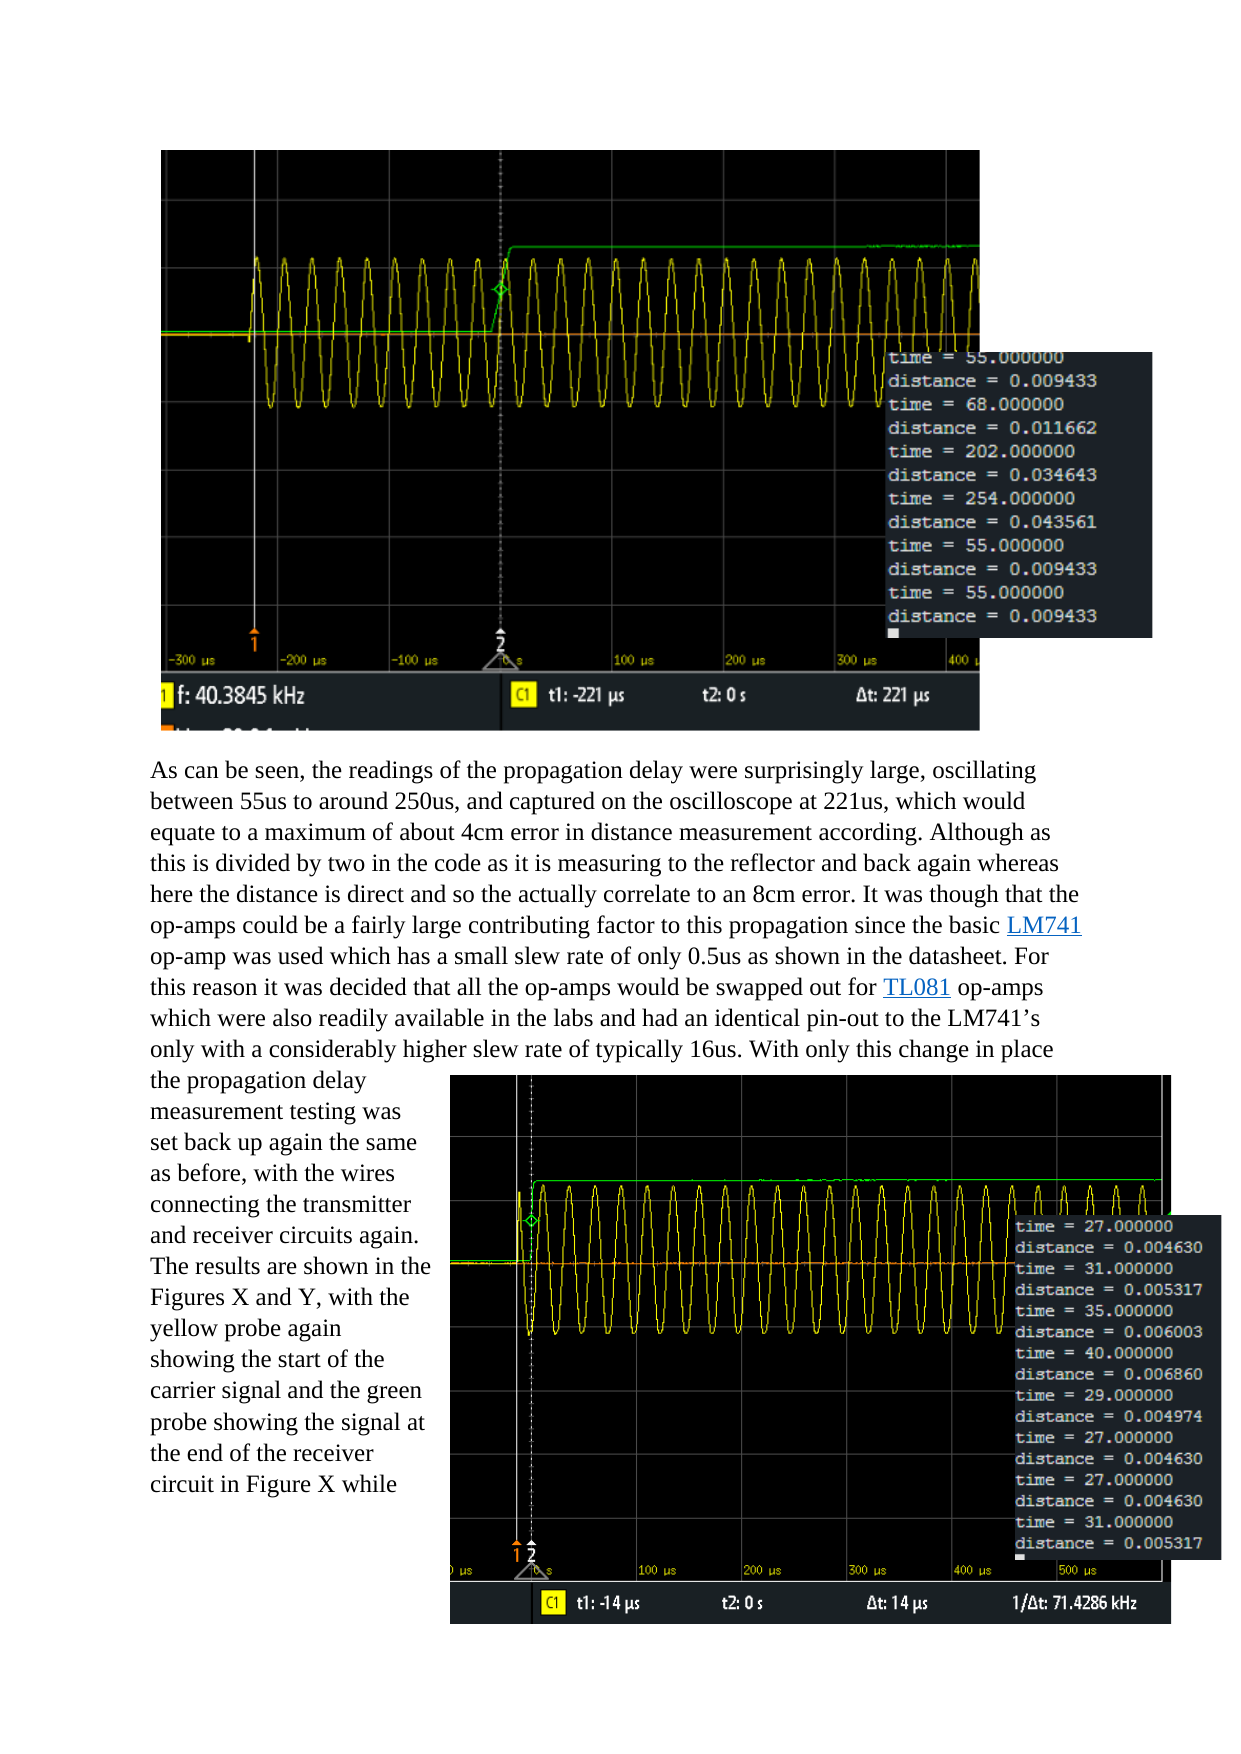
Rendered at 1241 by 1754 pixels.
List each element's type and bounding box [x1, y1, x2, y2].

text [150, 755, 1090, 1497]
picture [161, 150, 1153, 732]
picture [450, 1075, 1222, 1624]
